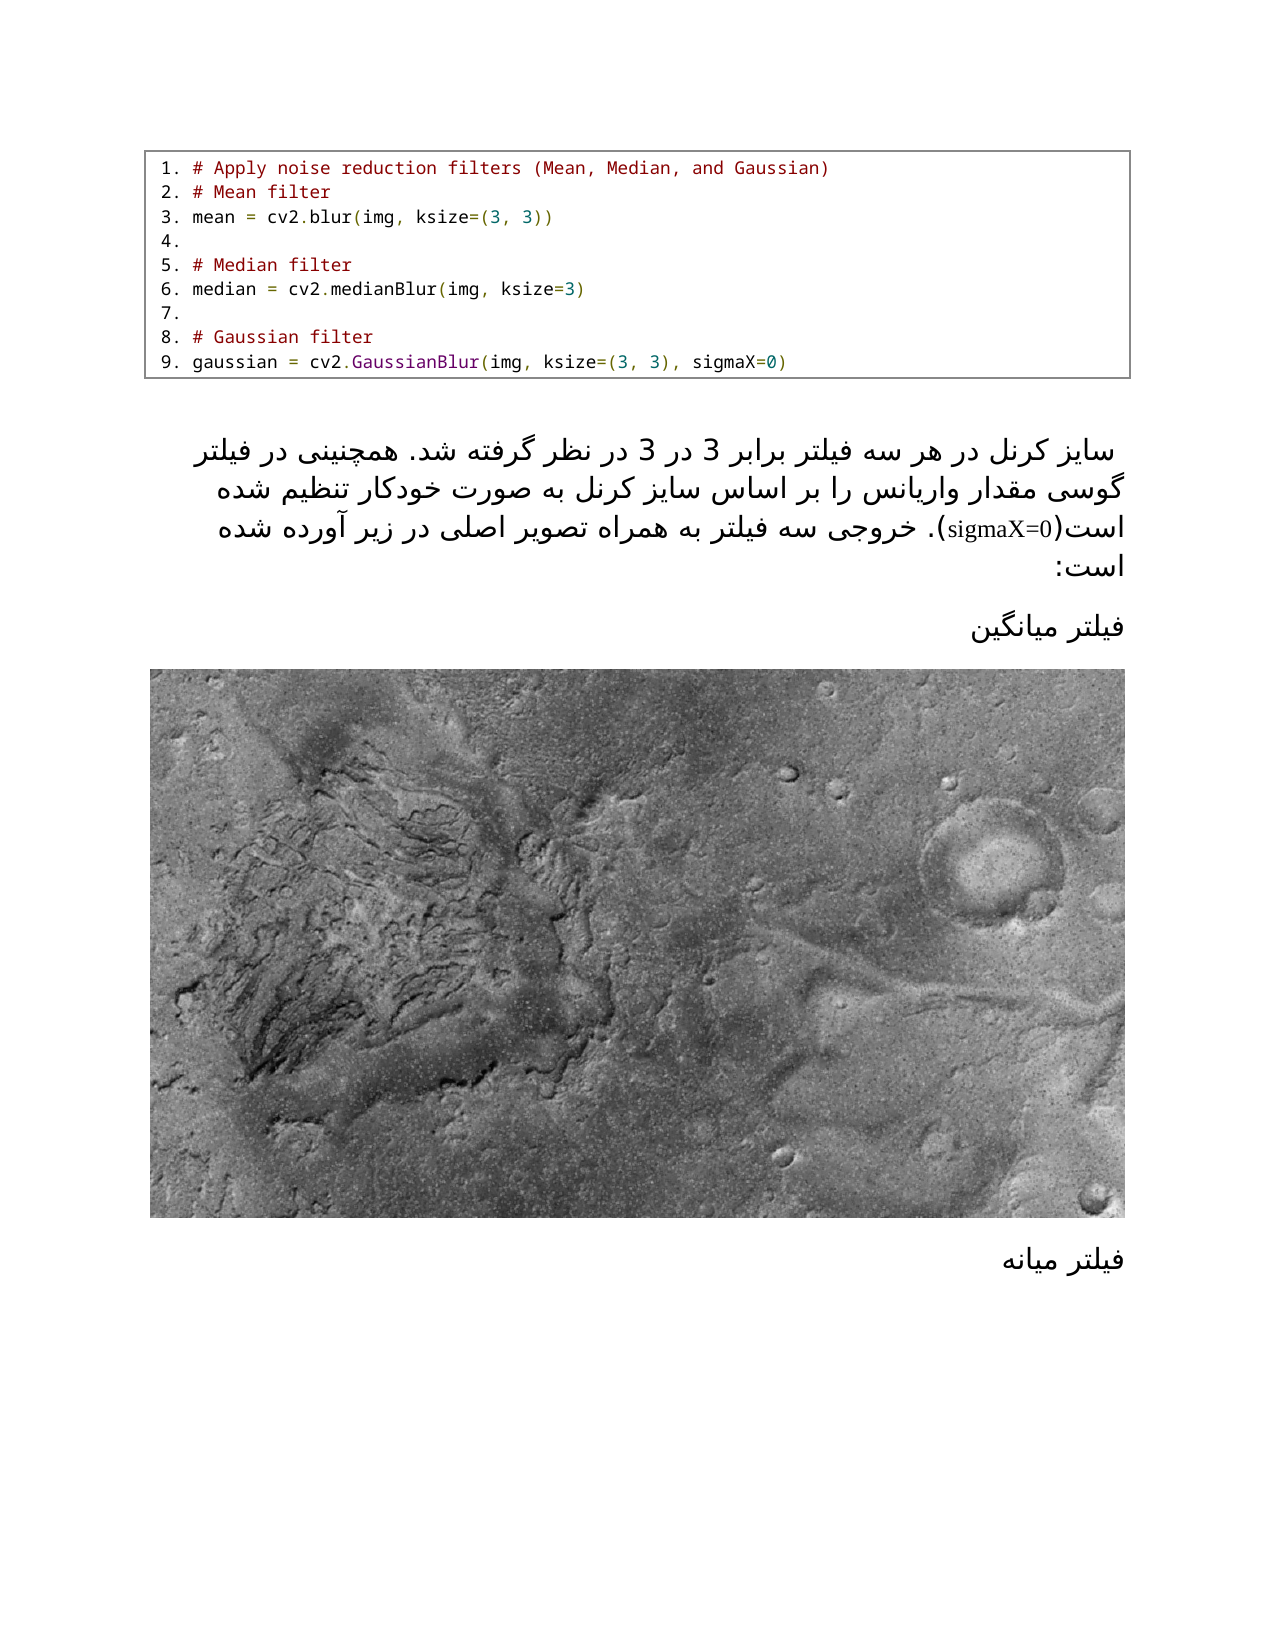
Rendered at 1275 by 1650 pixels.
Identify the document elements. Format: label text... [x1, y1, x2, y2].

text 5. # Median filter [150, 252, 1125, 277]
text 6. median = cv2.medianBlur(img, ksize=3) [150, 277, 1125, 301]
text سایز کرنل در هر سه فیلتر برابر 3 در 3 در نظر گرفته شد. همچنینی در فیلتر گوسی مقدار واریانس را بر اساس سایز کرنل به صورت خودکار تنظیم شده است(sigmaX=0). خروجی سه فیلتر به همراه تصویر اصلی در زیر آورده شده است: [150, 433, 1125, 584]
text 3. mean = cv2.blur(img, ksize=(3, 3)) [150, 204, 1125, 228]
text 7. [150, 301, 1125, 325]
text 9. gaussian = cv2.GaussianBlur(img, ksize=(3, 3), sigmaX=0) [146, 343, 1129, 377]
text 2. # Mean filter [150, 180, 1125, 204]
picture [150, 669, 1125, 1218]
text 1. # Apply noise reduction filters (Mean, Median, and Gaussian) [146, 152, 1129, 180]
text فیلتر میانه [150, 1243, 1125, 1277]
text 4. [150, 228, 1125, 252]
text 8. # Gaussian filter [150, 325, 1125, 343]
text فیلتر میانگین [150, 609, 1125, 643]
